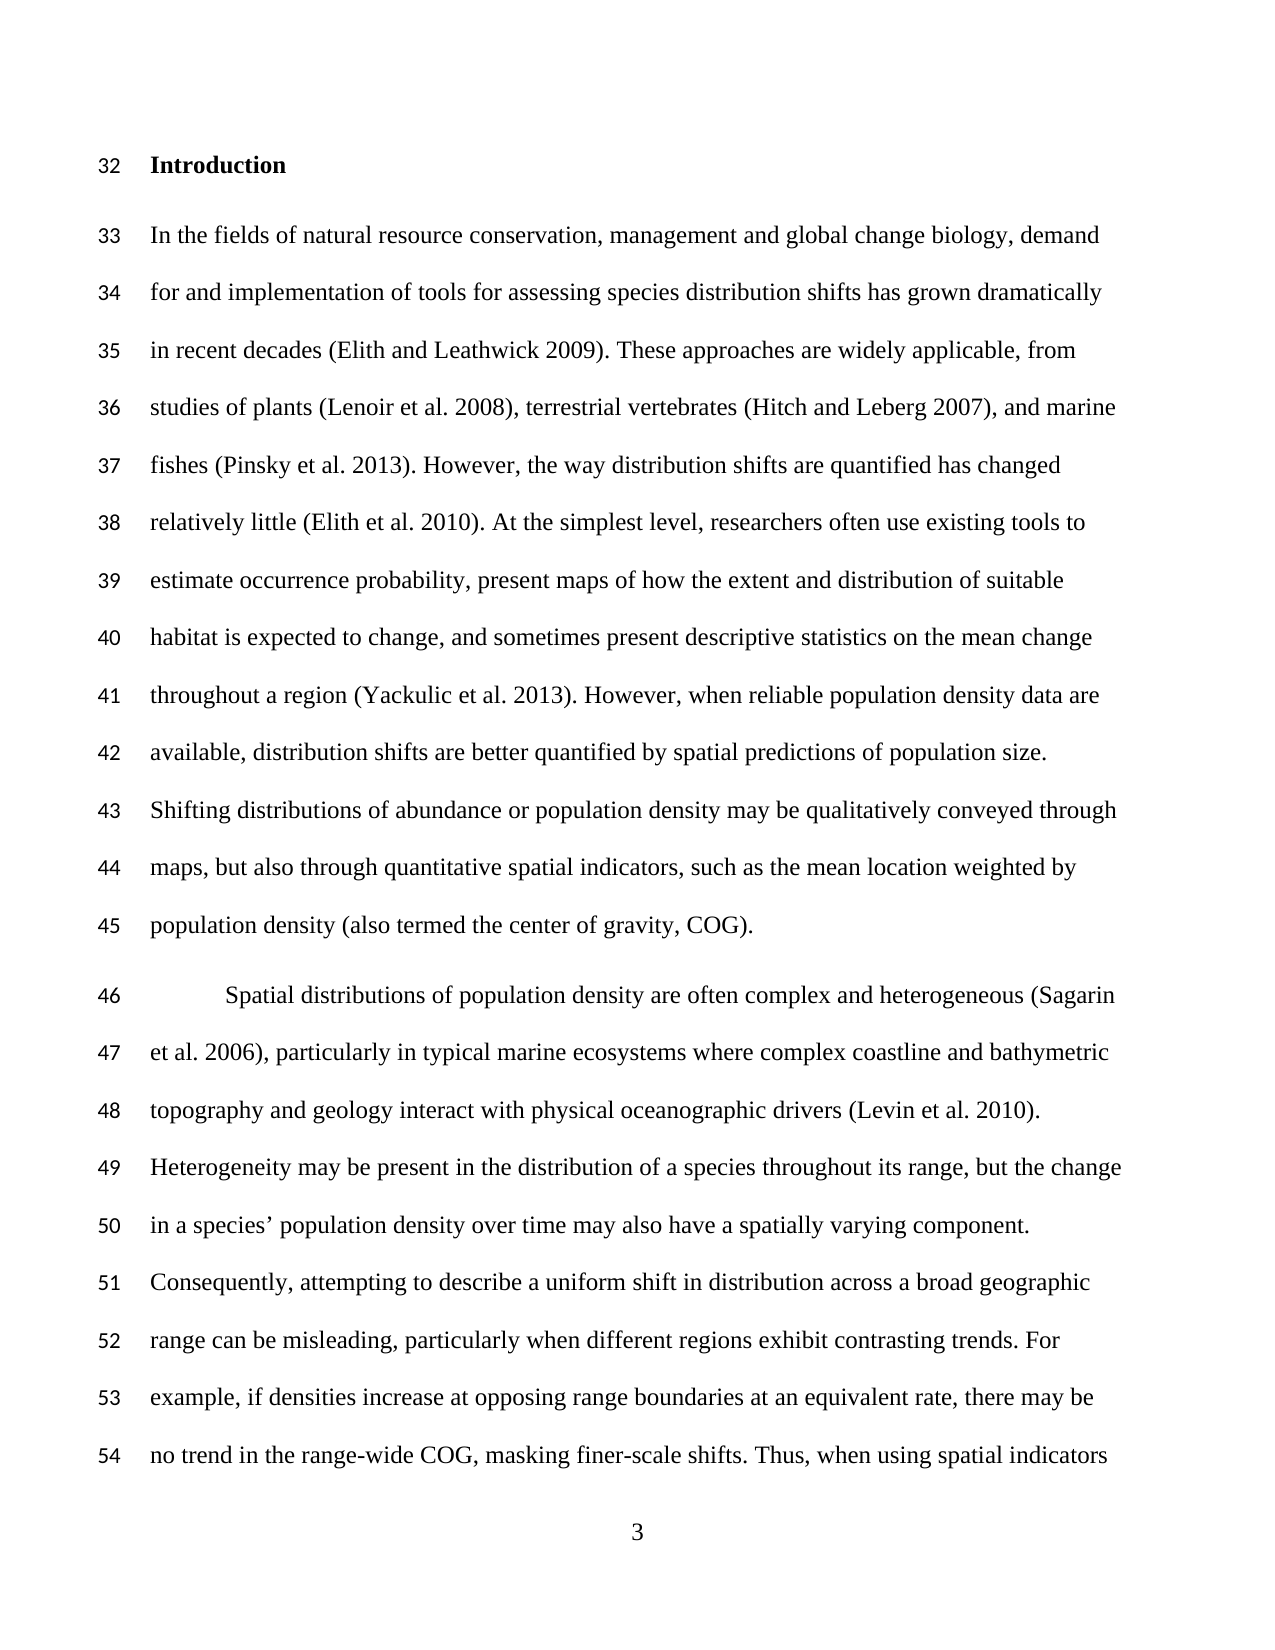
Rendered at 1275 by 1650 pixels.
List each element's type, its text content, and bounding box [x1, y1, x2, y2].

text In the fields of natural resource conservation, management and global change biology, demand for and implementation of tools for assessing species distribution shifts has grown dramatically in recent decades (Elith and Leathwick 2009). These approaches are widely applicable, from studies of plants (Lenoir et al. 2008), terrestrial vertebrates (Hitch and Leberg 2007), and marine fishes (Pinsky et al. 2013). However, the way distribution shifts are quantified has changed relatively little (Elith et al. 2010). At the simplest level, researchers often use existing tools to estimate occurrence probability, present maps of how the extent and distribution of suitable habitat is expected to change, and sometimes present descriptive statistics on the mean change throughout a region (Yackulic et al. 2013). However, when reliable population density data are available, distribution shifts are better quantified by spatial predictions of population size. Shifting distributions of abundance or population density may be qualitatively conveyed through maps, but also through quantitative spatial indicators, such as the mean location weighted by population density (also termed the center of gravity, COG). [150, 220, 1125, 939]
text Introduction [150, 150, 1125, 179]
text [150, 980, 1125, 1469]
